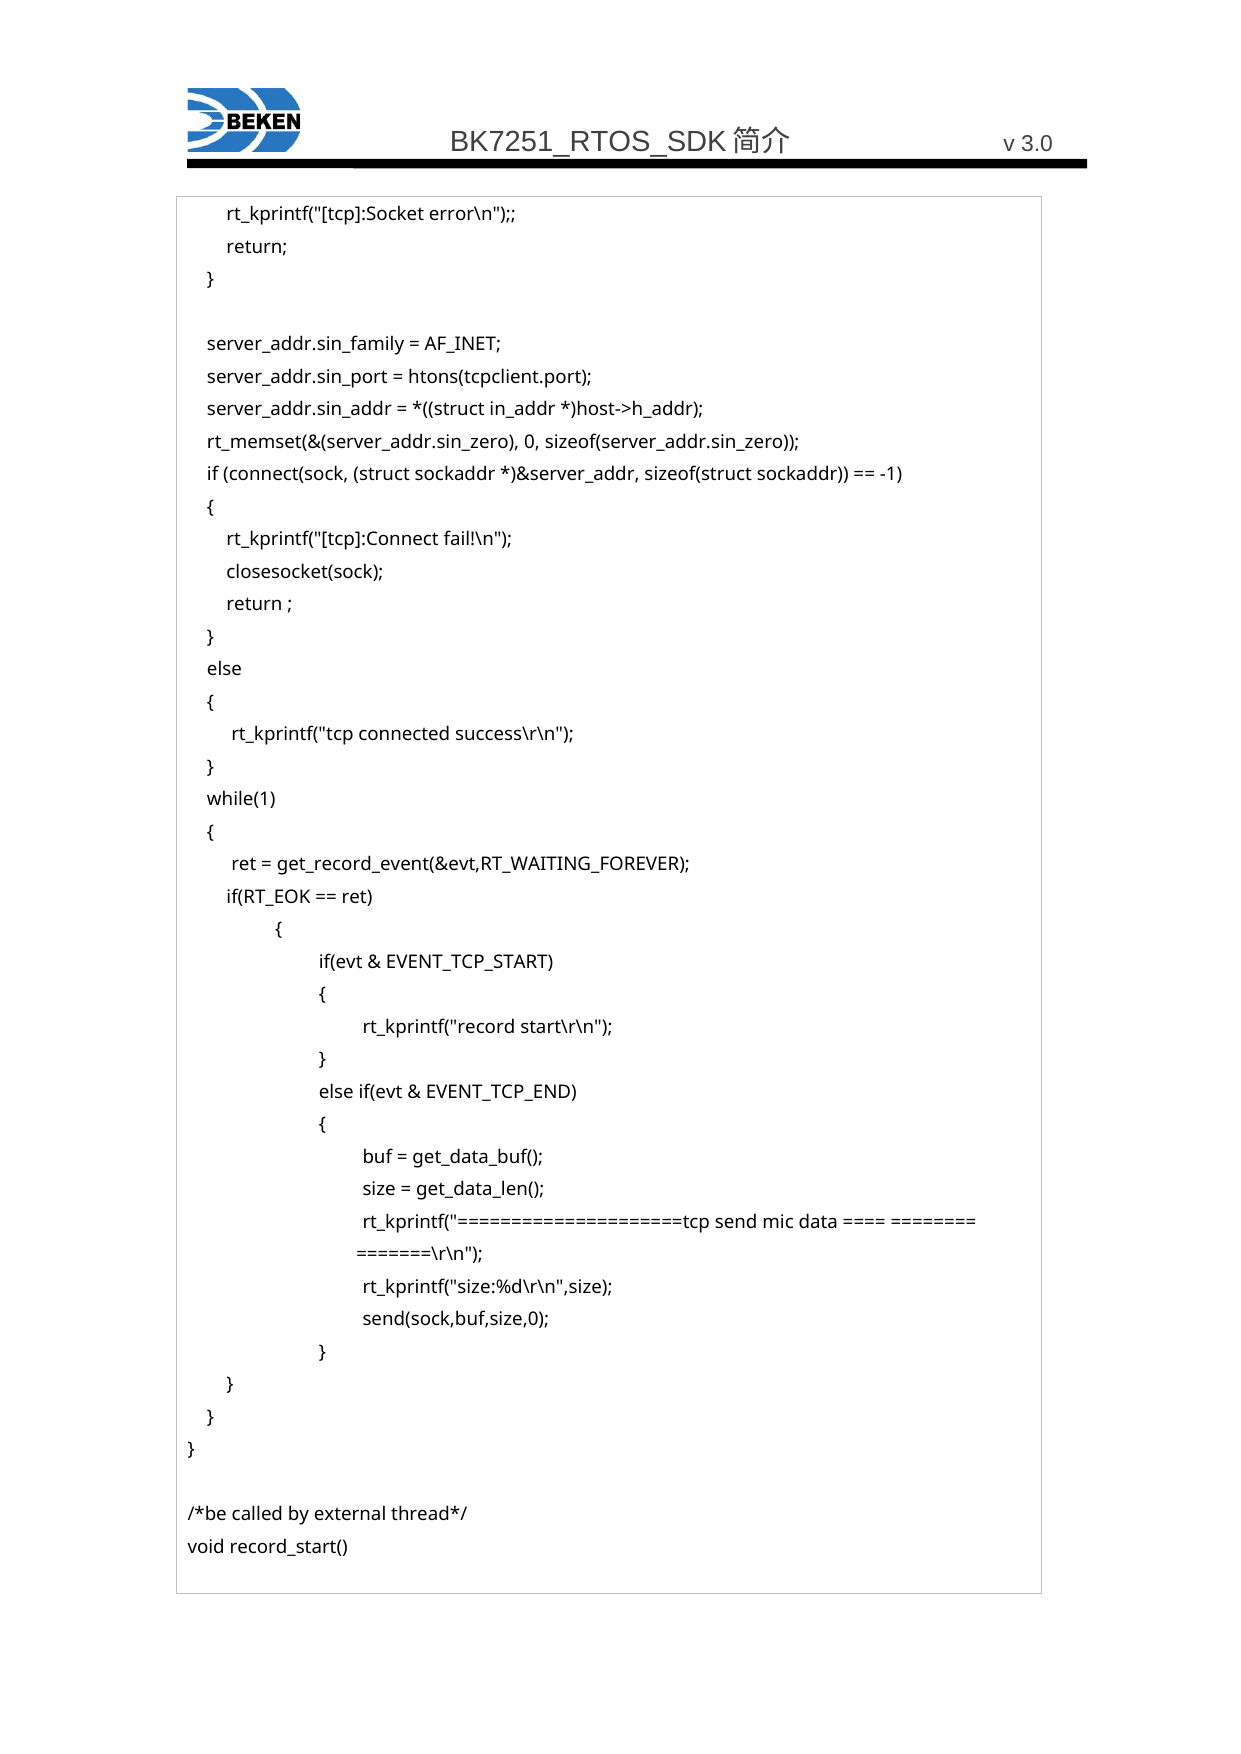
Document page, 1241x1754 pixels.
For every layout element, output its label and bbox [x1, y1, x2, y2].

picture [187, 88, 300, 152]
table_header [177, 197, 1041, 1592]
